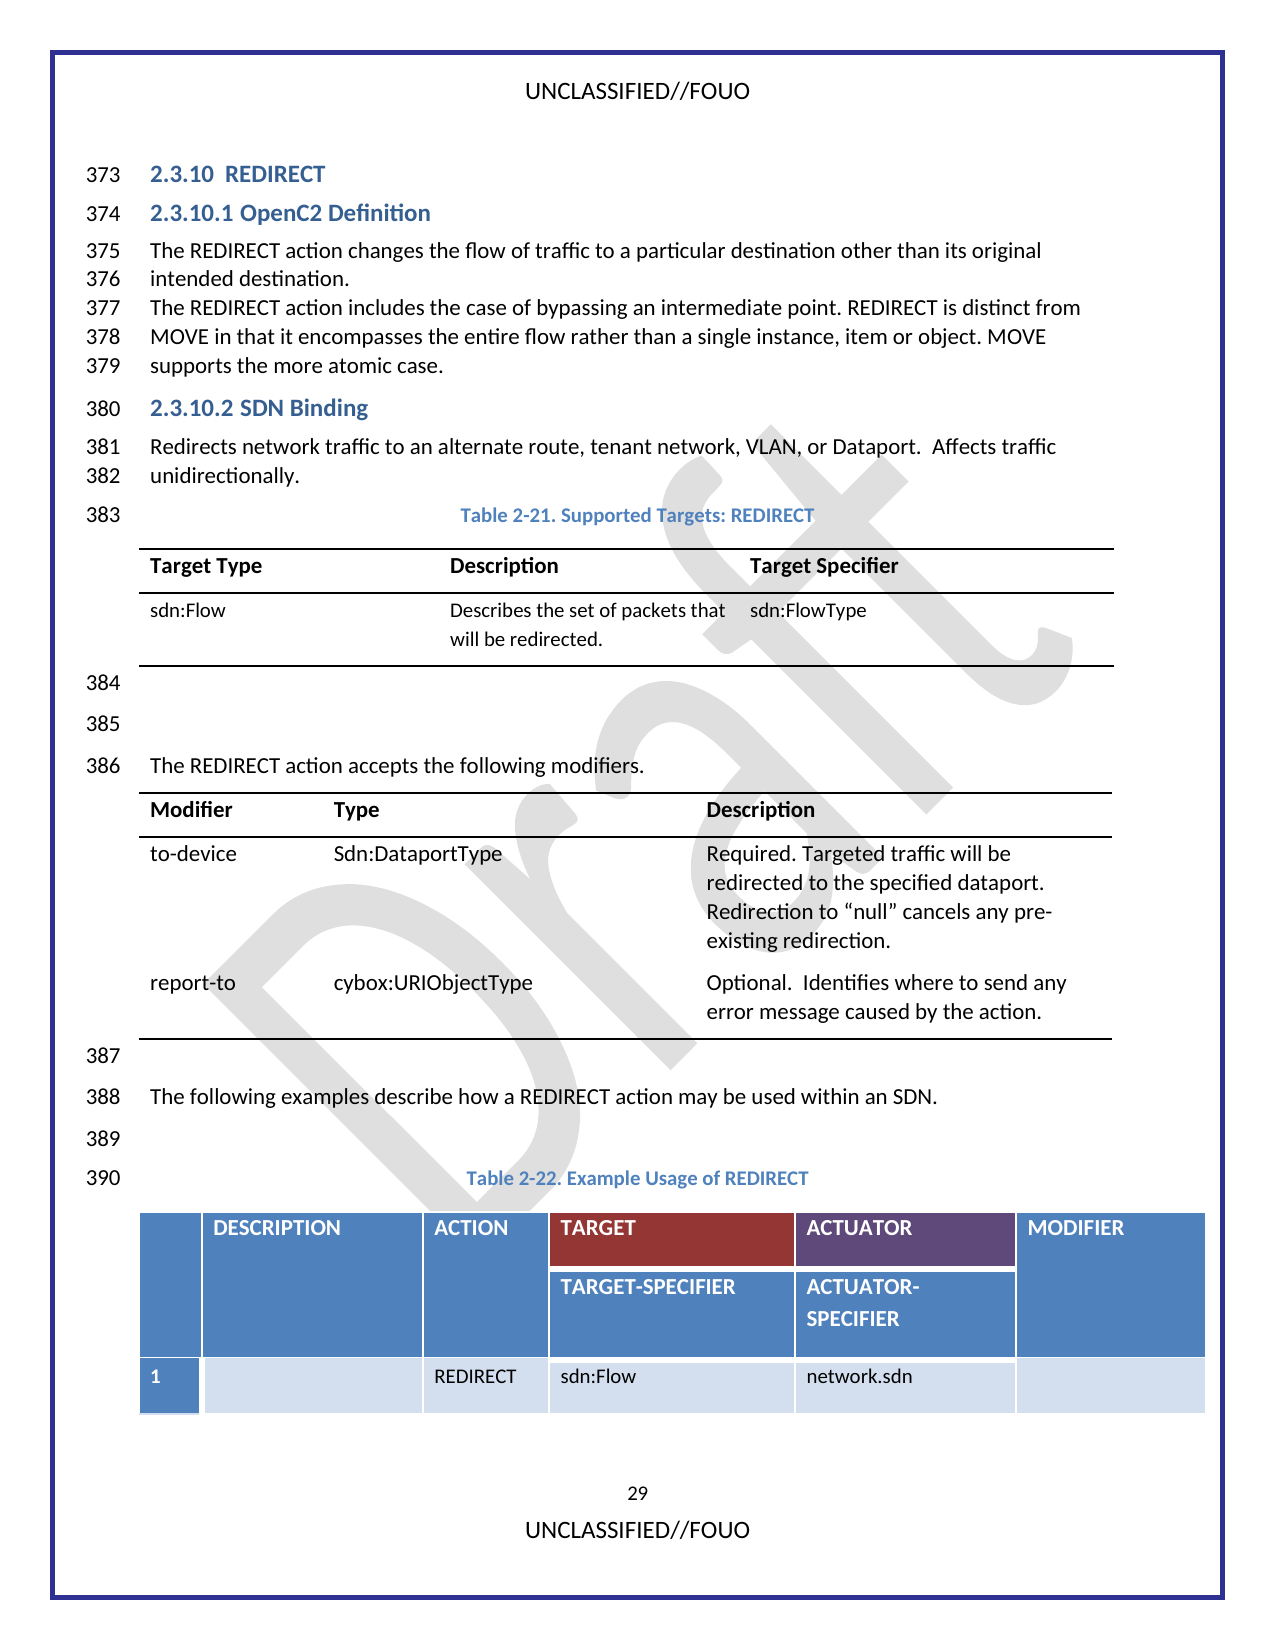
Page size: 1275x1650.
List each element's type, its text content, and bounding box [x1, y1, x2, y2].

table_header ACTION [424, 1213, 548, 1357]
text Redirects network traffic to an alternate route, tenant network, VLAN, or Dataport. Affects traffic unidirectionally. [150, 431, 1125, 489]
text The REDIRECT action changes the flow of traffic to a particular destination other than its original intended destination. [150, 236, 1125, 292]
table_header Target Specifier [739, 550, 1114, 592]
subtitle REDIRECT [150, 158, 1125, 189]
table_cell Required. Targeted traffic will be redirected to the specified dataport. Redirection to “null” cancels any pre-existing redirection. [695, 838, 1112, 967]
table_header Description [695, 794, 1112, 836]
subtitle OpenC2 Definition [150, 197, 1125, 228]
text The REDIRECT action includes the case of bypassing an intermediate point. REDIRECT is distinct from MOVE in that it encompasses the entire flow rather than a single instance, item or object. MOVE supports the more atomic case. [150, 292, 1125, 379]
table_cell report-to [139, 967, 322, 1038]
table_cell sdn:FlowType [739, 594, 1114, 665]
table_cell Describes the set of packets that will be redirected. [439, 594, 739, 665]
table_cell REDIRECT [424, 1358, 548, 1413]
table_header Description [439, 550, 739, 592]
table_cell TARGET-SPECIFIER [550, 1272, 794, 1357]
table_header TARGET [550, 1213, 794, 1266]
table_cell sdn:Flow [139, 594, 439, 665]
table_cell sdn:Flow [550, 1363, 794, 1413]
table_header DESCRIPTION [203, 1213, 422, 1357]
table_header ACTUATOR [796, 1213, 1015, 1266]
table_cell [1017, 1358, 1205, 1413]
table_header Target Type [139, 550, 439, 592]
table_cell to-device [139, 838, 322, 967]
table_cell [205, 1358, 422, 1413]
table_header Modifier [139, 794, 322, 836]
text The REDIRECT action accepts the following modifiers. [150, 750, 1125, 779]
text The following examples describe how a REDIRECT action may be used within an SDN. [150, 1081, 1125, 1111]
table_header Type [322, 794, 695, 836]
table_cell network.sdn [796, 1363, 1015, 1413]
table_cell cybox:URIObjectType [322, 967, 695, 1038]
table_cell ACTUATOR-SPECIFIER [796, 1272, 1015, 1357]
table_header MODIFIER [1017, 1213, 1205, 1357]
table_cell Sdn:DataportType [322, 838, 695, 967]
table_cell Optional. Identifies where to send any error message caused by the action. [695, 967, 1112, 1038]
table_header [140, 1213, 201, 1357]
subtitle SDN Binding [150, 392, 1125, 423]
table_cell 1 [140, 1358, 199, 1413]
